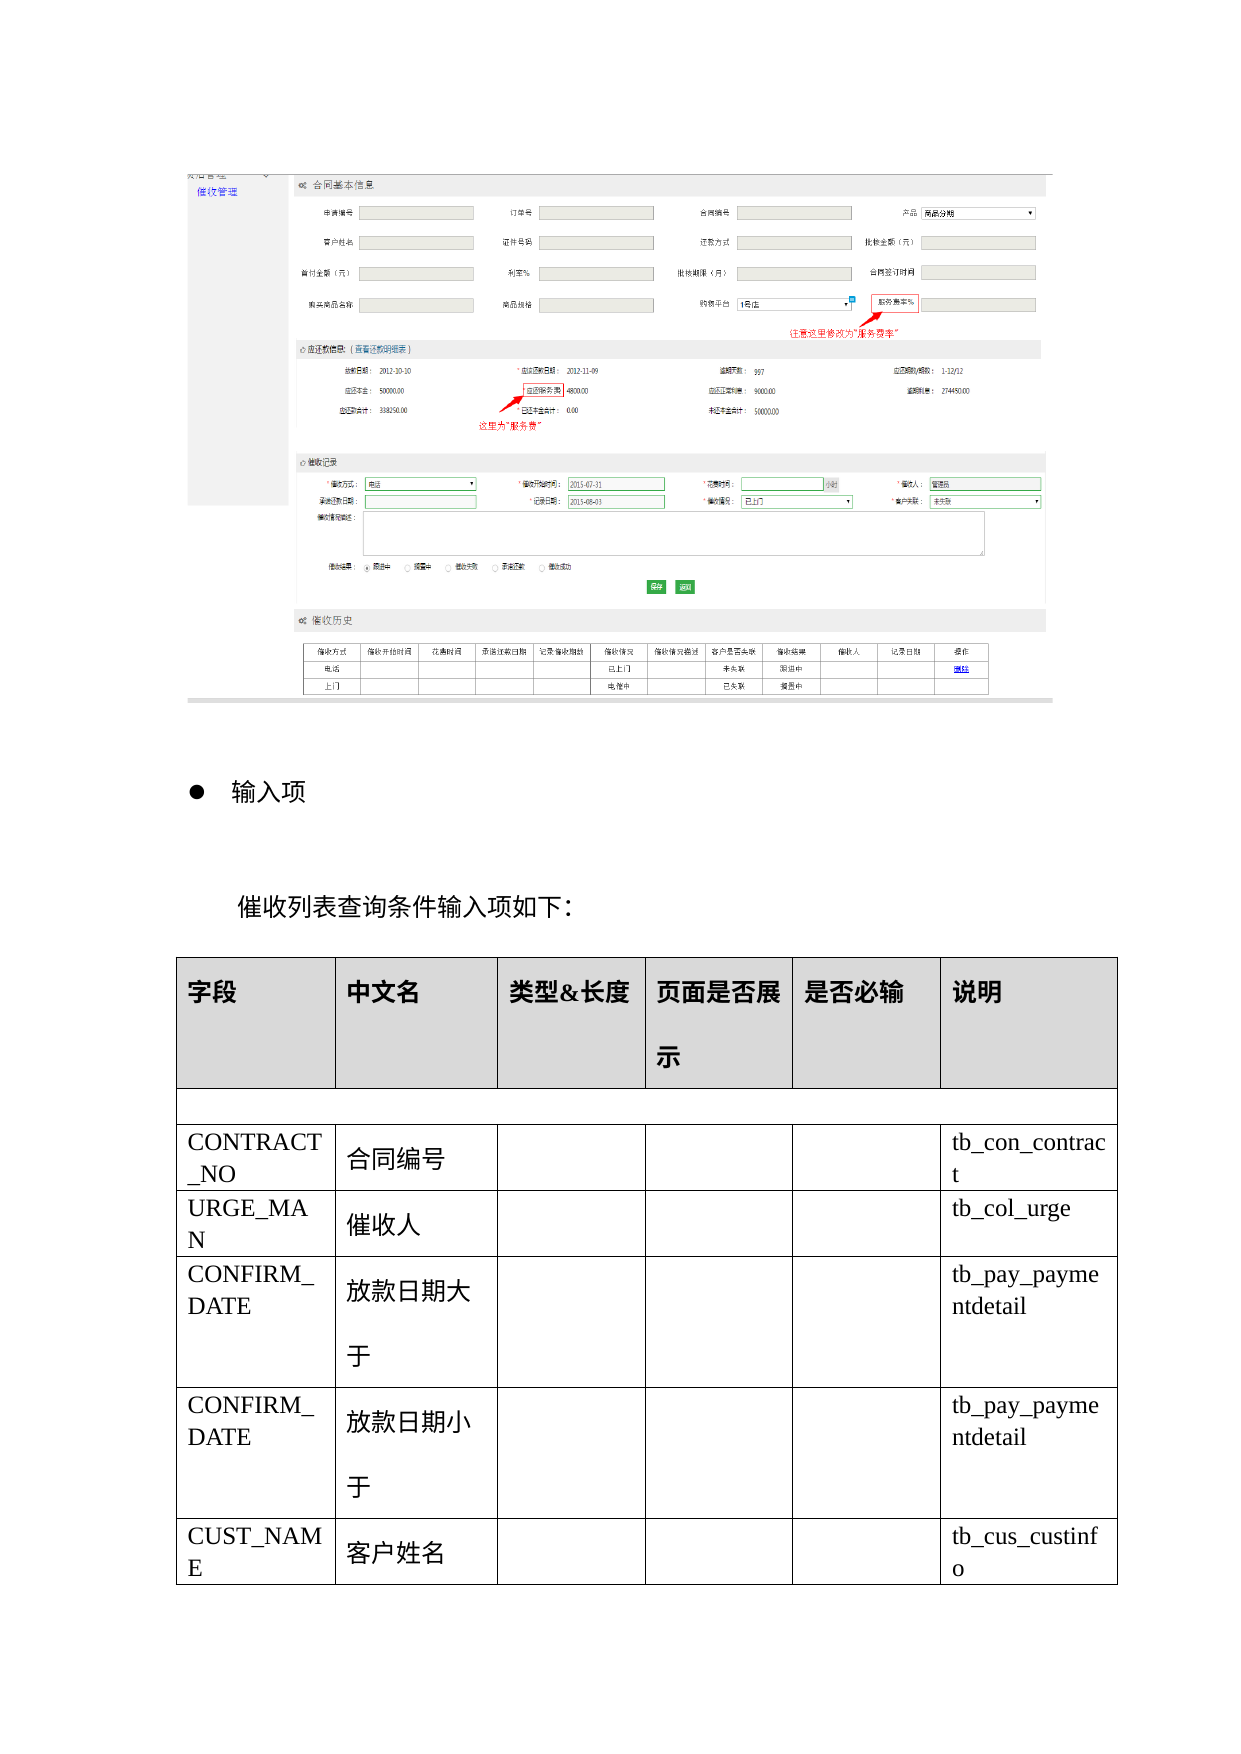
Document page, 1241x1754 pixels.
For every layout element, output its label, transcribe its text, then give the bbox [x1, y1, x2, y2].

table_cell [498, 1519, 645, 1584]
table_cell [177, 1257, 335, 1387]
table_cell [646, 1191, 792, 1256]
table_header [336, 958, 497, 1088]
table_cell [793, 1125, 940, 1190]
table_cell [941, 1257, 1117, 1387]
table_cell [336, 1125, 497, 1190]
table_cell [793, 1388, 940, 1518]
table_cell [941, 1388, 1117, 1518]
subtitle 输入项 [187, 758, 1053, 823]
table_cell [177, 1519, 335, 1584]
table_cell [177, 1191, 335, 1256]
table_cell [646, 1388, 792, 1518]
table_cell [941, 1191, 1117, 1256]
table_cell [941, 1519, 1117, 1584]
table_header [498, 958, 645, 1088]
text 催收列表查询条件输入项如下： [187, 873, 1053, 938]
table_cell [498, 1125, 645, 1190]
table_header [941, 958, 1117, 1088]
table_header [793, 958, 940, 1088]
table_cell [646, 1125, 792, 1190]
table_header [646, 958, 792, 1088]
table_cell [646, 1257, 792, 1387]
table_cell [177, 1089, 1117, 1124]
picture [187, 174, 1053, 703]
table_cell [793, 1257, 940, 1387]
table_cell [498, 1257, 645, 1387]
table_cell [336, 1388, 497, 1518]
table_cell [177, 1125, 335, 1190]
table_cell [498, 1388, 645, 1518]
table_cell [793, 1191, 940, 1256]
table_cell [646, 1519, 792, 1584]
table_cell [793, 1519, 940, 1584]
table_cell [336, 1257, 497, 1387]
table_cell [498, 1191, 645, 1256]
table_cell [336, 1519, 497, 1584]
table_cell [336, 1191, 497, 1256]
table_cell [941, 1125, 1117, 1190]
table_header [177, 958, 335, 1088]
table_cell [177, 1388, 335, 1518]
